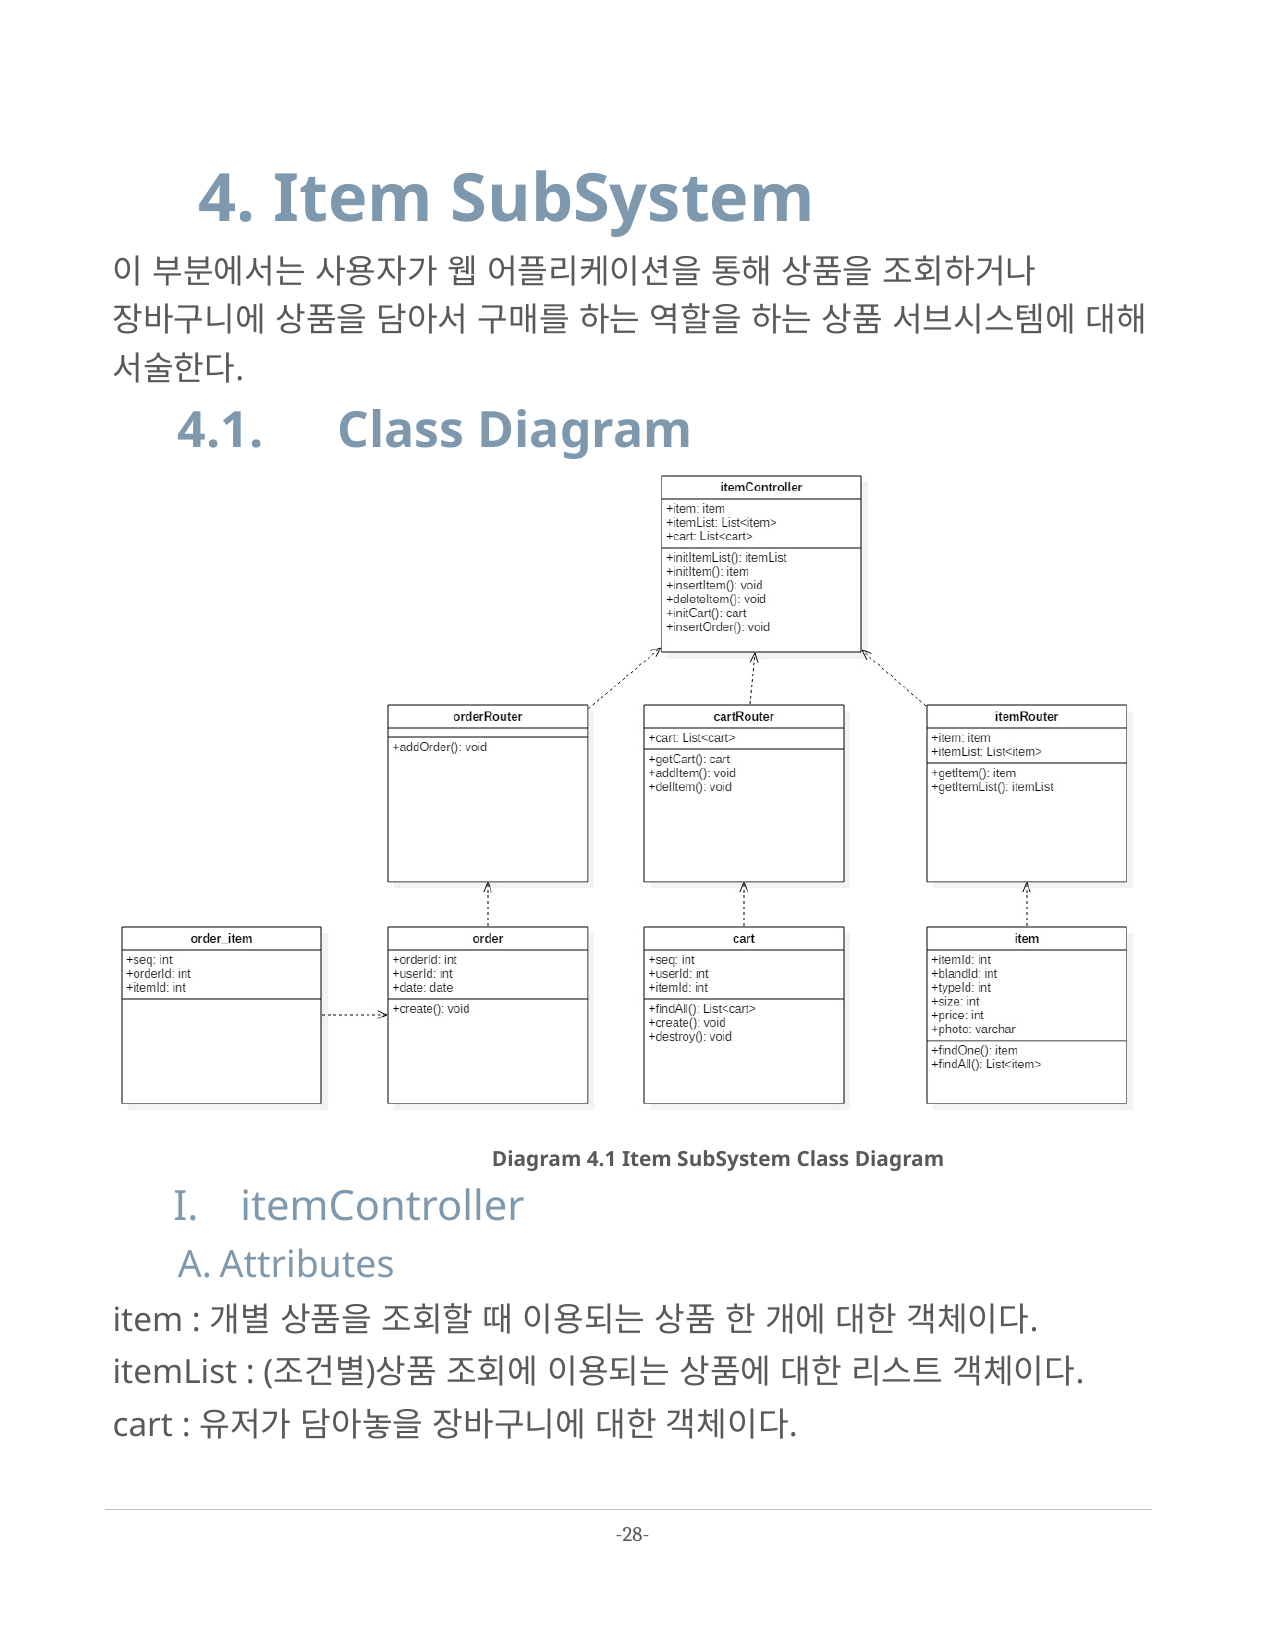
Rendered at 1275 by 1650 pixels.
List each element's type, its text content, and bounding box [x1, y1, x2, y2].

text cart : 유저가 담아놓을 장바구니에 대한 객체이다. [112, 1398, 1162, 1446]
text 이 부분에서는 사용자가 웹 어플리케이션을 통해 상품을 조회하거나 장바구니에 상품을 담아서 구매를 하는 역할을 하는 상품 서브시스템에 대해 서술한다. [112, 245, 1162, 390]
text item : 개별 상품을 조회할 때 이용되는 상품 한 개에 대한 객체이다. [112, 1292, 1162, 1341]
picture [112, 466, 1163, 1140]
subtitle itemController [198, 1176, 1162, 1233]
text itemList : (조건별)상품 조회에 이용되는 상품에 대한 리스트 객체이다. [112, 1345, 1162, 1393]
subtitle Item SubSystem [198, 150, 1162, 241]
text Diagram 4.1 Item SubSystem Class Diagram [273, 1144, 1162, 1172]
subtitle Class Diagram [178, 394, 1162, 462]
subtitle Attributes [178, 1237, 1162, 1288]
